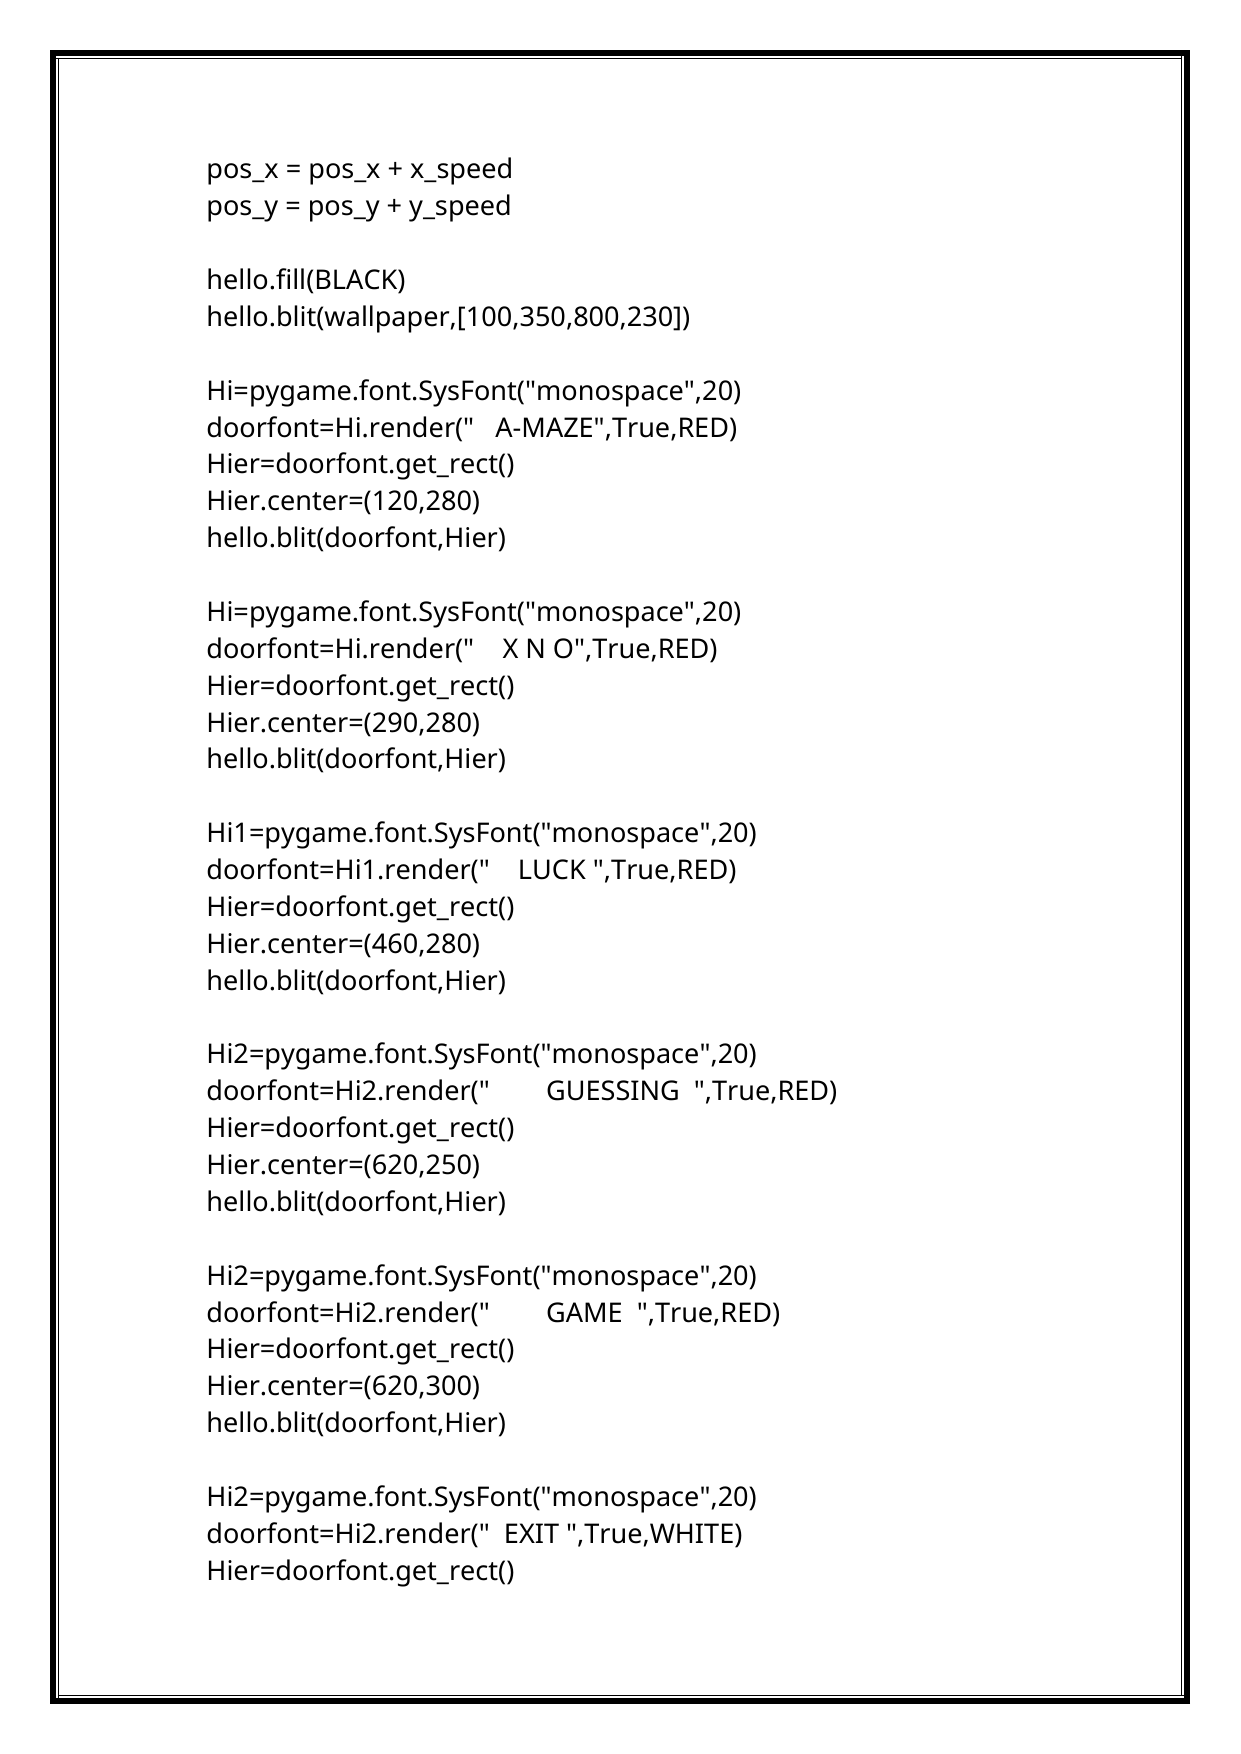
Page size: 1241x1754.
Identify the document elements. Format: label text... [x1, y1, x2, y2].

text hello.blit(doorfont,Hier) [150, 961, 1090, 998]
text Hier=doorfont.get_rect() [150, 887, 1090, 924]
text hello.fill(BLACK) [150, 261, 1090, 297]
text pos_y = pos_y + y_speed [150, 187, 1090, 224]
text doorfont=Hi2.render(" EXIT ",True,WHITE) [150, 1514, 1090, 1551]
text hello.blit(doorfont,Hier) [150, 1404, 1090, 1441]
text hello.blit(wallpaper,[100,350,800,230]) [150, 297, 1090, 334]
text Hier=doorfont.get_rect() [150, 666, 1090, 703]
text Hier.center=(120,280) [150, 482, 1090, 519]
text doorfont=Hi.render(" X N O",True,RED) [150, 629, 1090, 666]
text Hier.center=(620,300) [150, 1367, 1090, 1404]
text hello.blit(doorfont,Hier) [150, 519, 1090, 556]
text doorfont=Hi2.render(" GUESSING ",True,RED) [150, 1072, 1090, 1109]
text Hier=doorfont.get_rect() [150, 1109, 1090, 1146]
text hello.blit(doorfont,Hier) [150, 1182, 1090, 1219]
text hello.blit(doorfont,Hier) [150, 740, 1090, 777]
text Hier=doorfont.get_rect() [150, 1551, 1090, 1588]
text Hier=doorfont.get_rect() [150, 1330, 1090, 1367]
text doorfont=Hi2.render(" GAME ",True,RED) [150, 1293, 1090, 1330]
text Hier.center=(620,250) [150, 1146, 1090, 1182]
text Hi1=pygame.font.SysFont("monospace",20) [150, 814, 1090, 851]
text Hi2=pygame.font.SysFont("monospace",20) [150, 1477, 1090, 1514]
text Hi=pygame.font.SysFont("monospace",20) [150, 371, 1090, 408]
text Hier.center=(460,280) [150, 924, 1090, 961]
text doorfont=Hi1.render(" LUCK ",True,RED) [150, 851, 1090, 887]
text Hi2=pygame.font.SysFont("monospace",20) [150, 1256, 1090, 1293]
text Hier.center=(290,280) [150, 703, 1090, 740]
text doorfont=Hi.render(" A-MAZE",True,RED) [150, 408, 1090, 445]
text Hi=pygame.font.SysFont("monospace",20) [150, 592, 1090, 629]
text pos_x = pos_x + x_speed [150, 150, 1090, 187]
text Hi2=pygame.font.SysFont("monospace",20) [150, 1035, 1090, 1072]
text Hier=doorfont.get_rect() [150, 445, 1090, 482]
